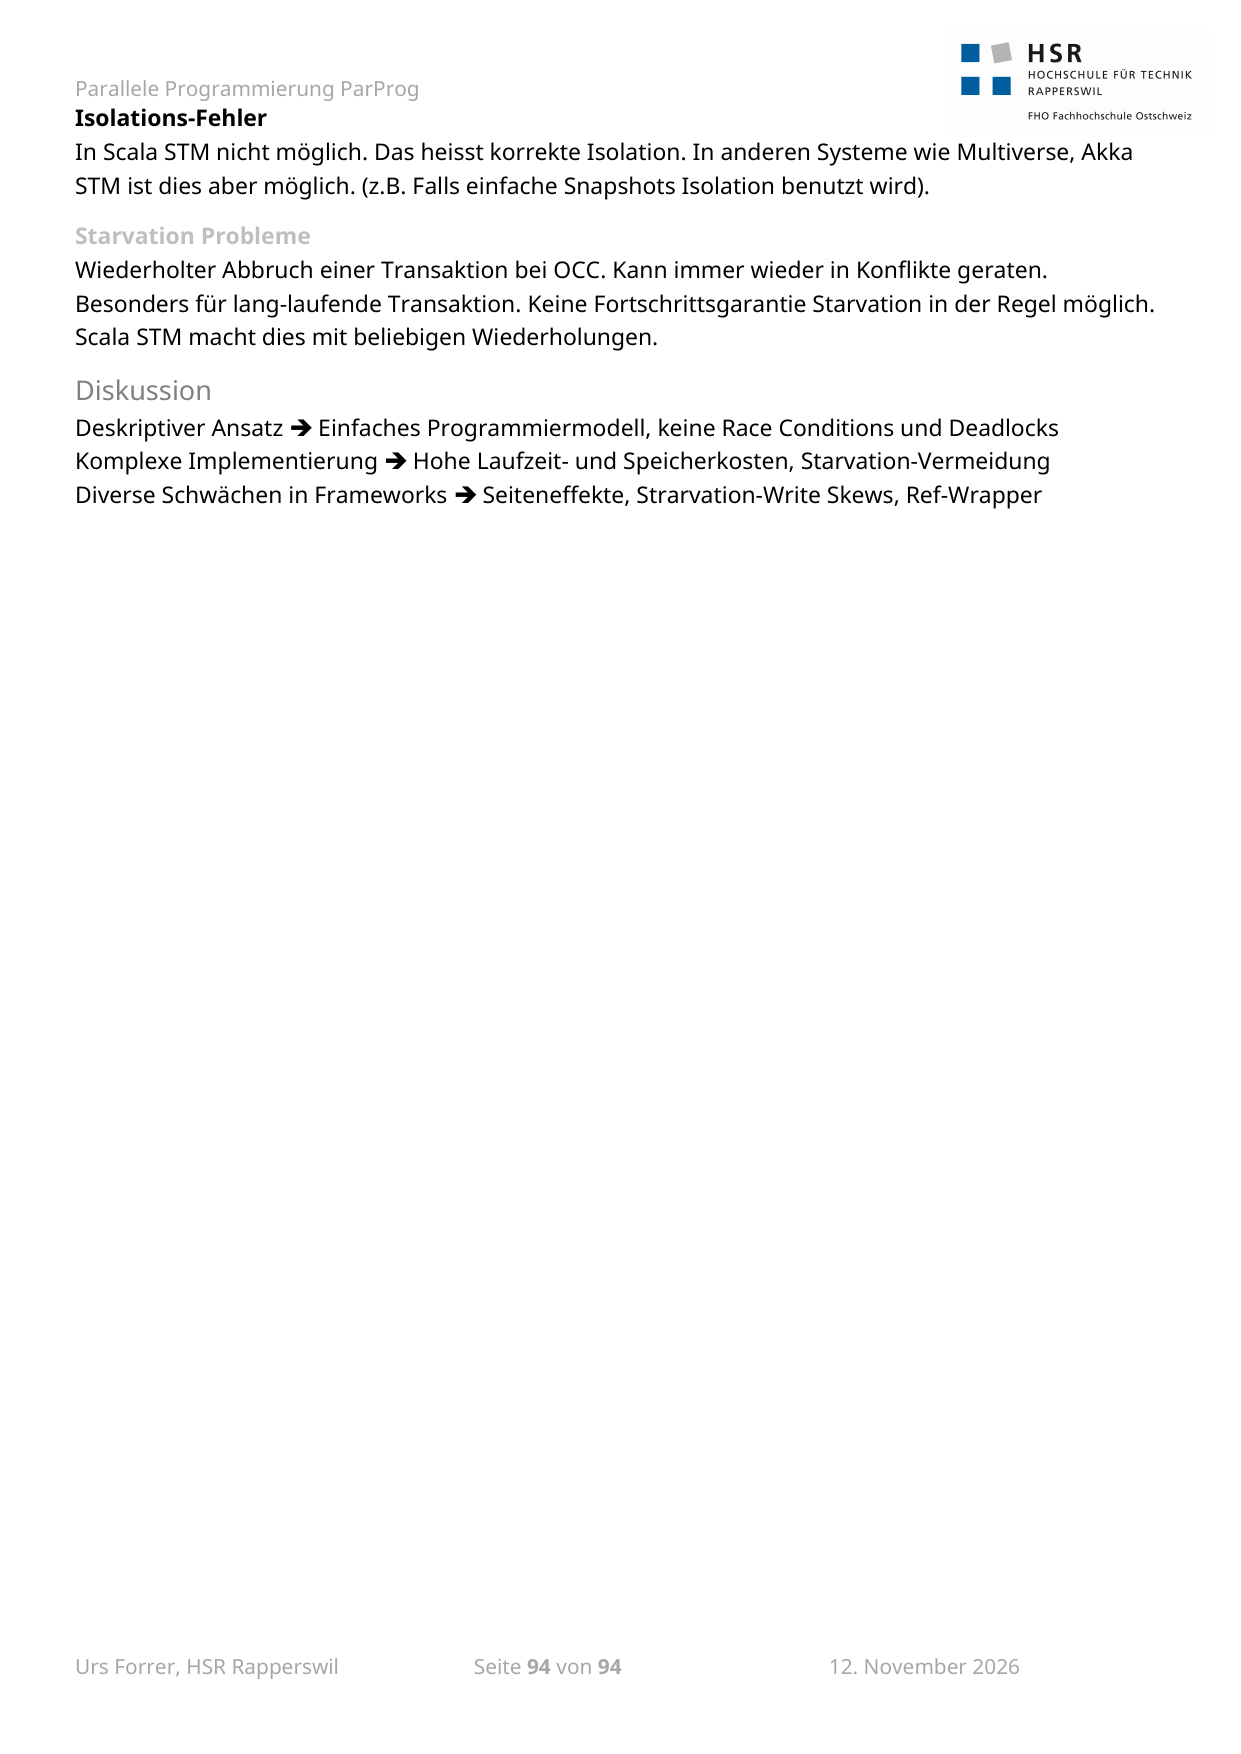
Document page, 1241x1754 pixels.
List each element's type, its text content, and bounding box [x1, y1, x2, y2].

text Deskriptiver Ansatz Einfaches Programmiermodell, keine Race Conditions und Deadlocks Komplexe Implementierung Hohe Laufzeit- und Speicherkosten, Starvation-Vermeidung Diverse Schwächen in Frameworks Seiteneffekte, Strarvation-Write Skews, Ref-Wrapper [75, 412, 1165, 510]
text Isolations-Fehler In Scala STM nicht möglich. Das heisst korrekte Isolation. In anderen Systeme wie Multiverse, Akka STM ist dies aber möglich. (z.B. Falls einfache Snapshots Isolation benutzt wird). [75, 102, 1165, 201]
subtitle Diskussion [75, 372, 1165, 409]
picture [943, 29, 1210, 134]
text Wiederholter Abbruch einer Transaktion bei OCC. Kann immer wieder in Konflikte geraten. Besonders für lang-laufende Transaktion. Keine Fortschrittsgarantie Starvation in der Regel möglich. Scala STM macht dies mit beliebigen Wiederholungen. [75, 254, 1165, 353]
subtitle Starvation Probleme [75, 220, 1165, 251]
